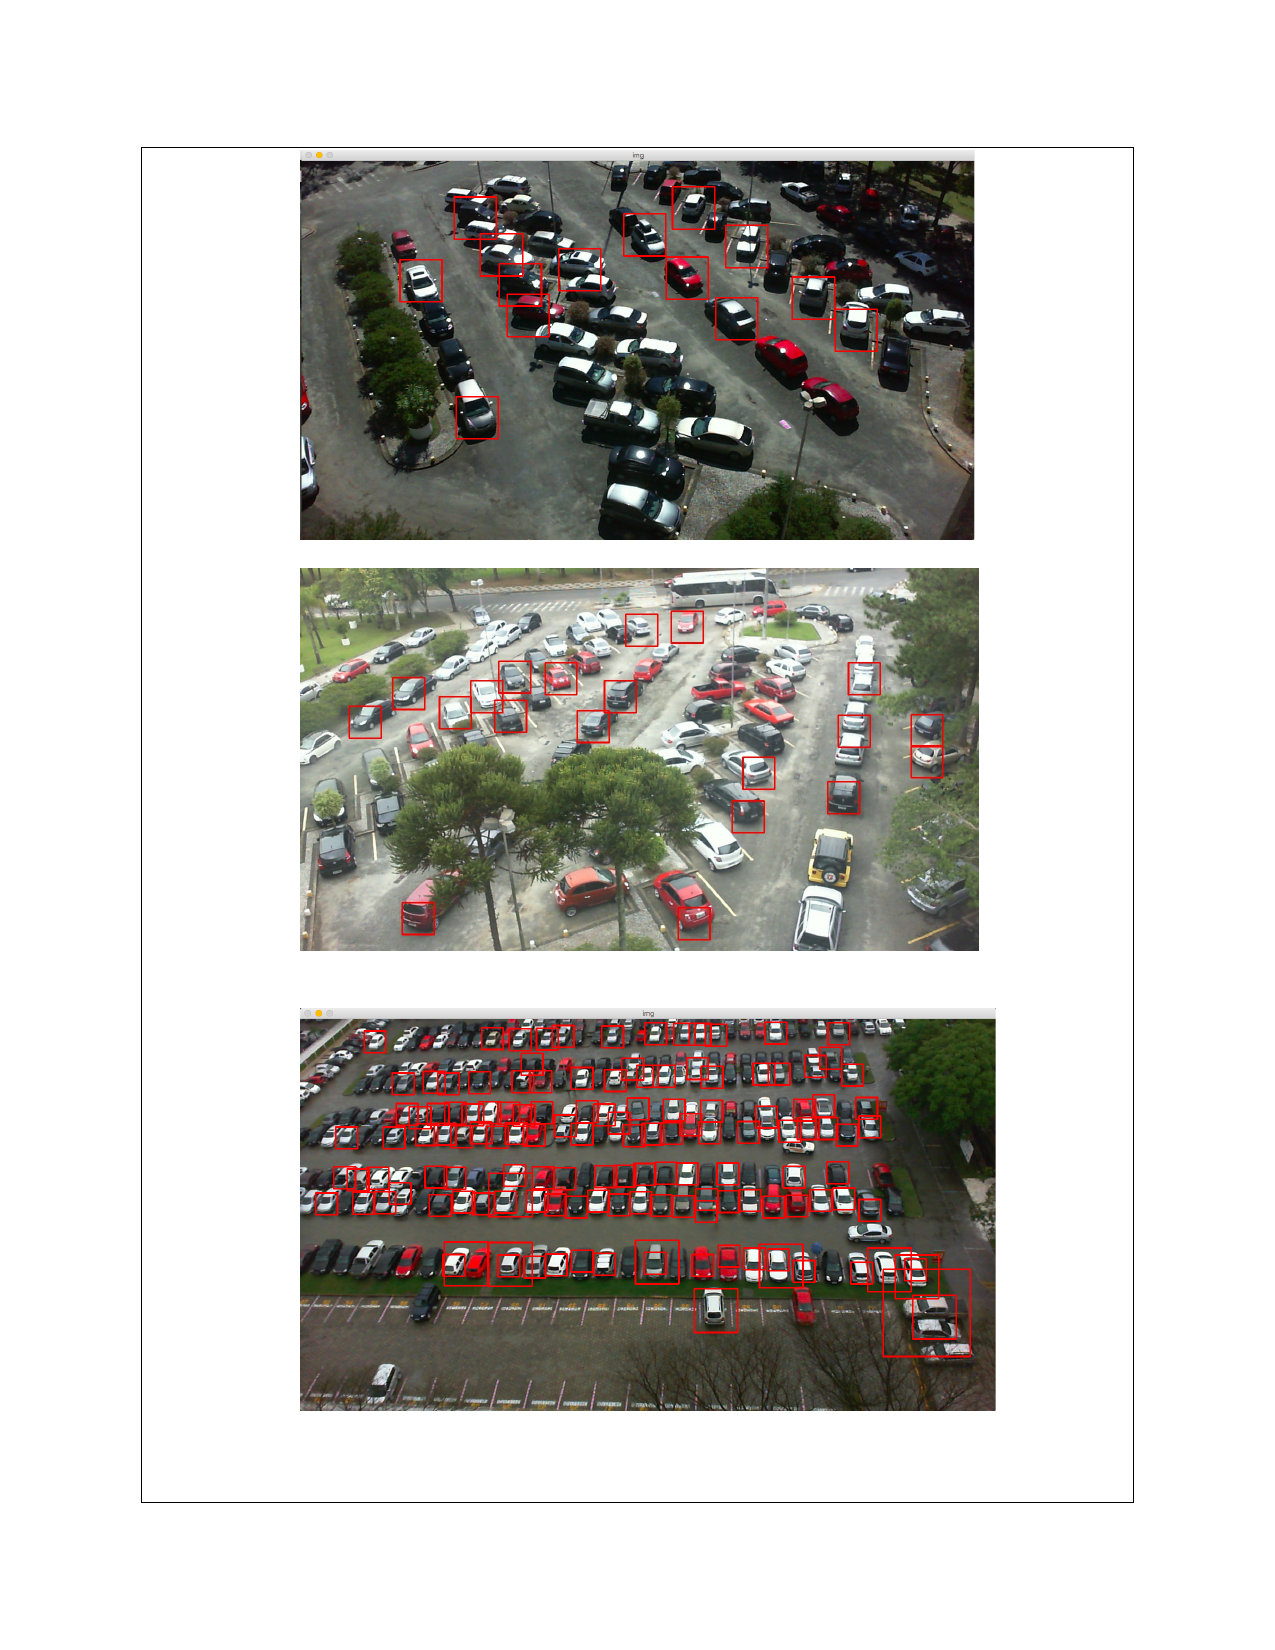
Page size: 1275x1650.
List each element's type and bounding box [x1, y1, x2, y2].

picture [300, 1008, 996, 1411]
picture [300, 150, 975, 540]
picture [300, 568, 979, 951]
